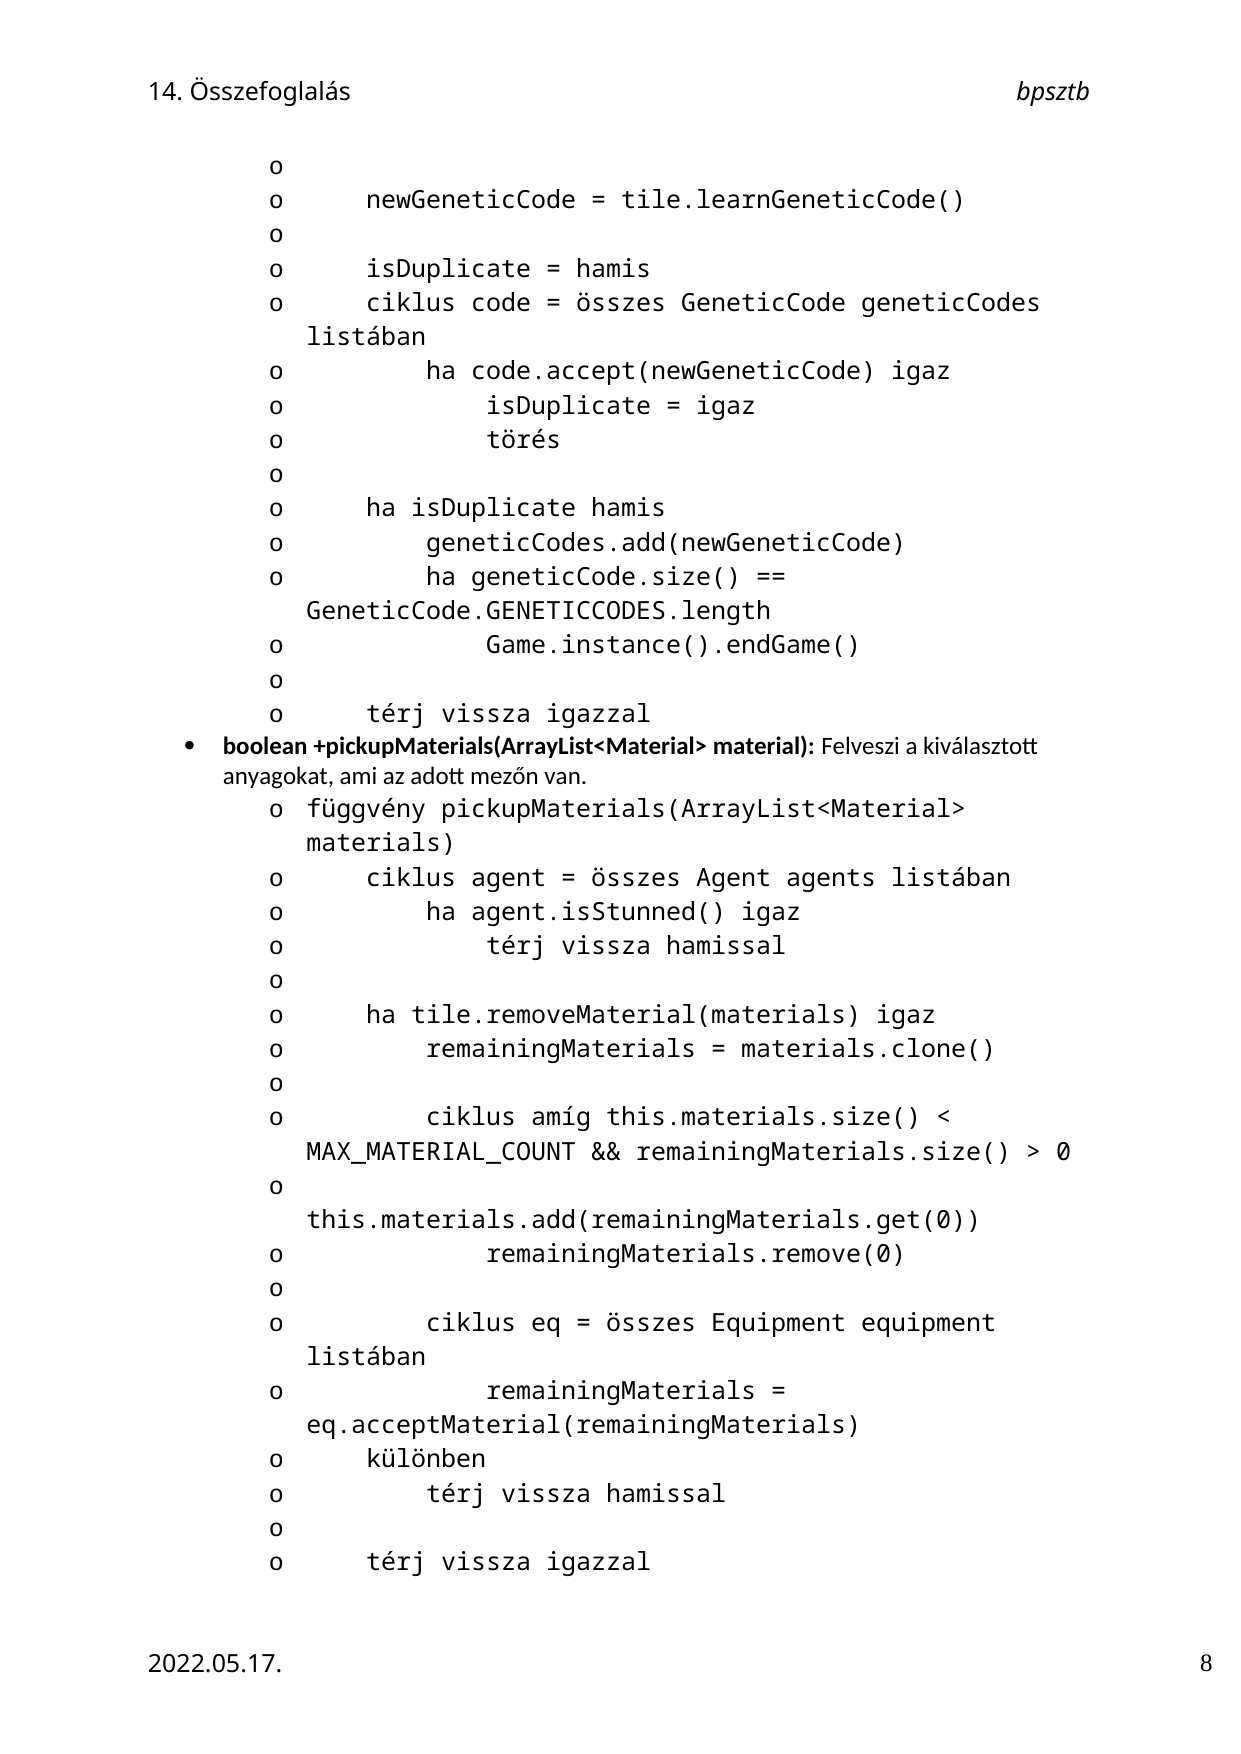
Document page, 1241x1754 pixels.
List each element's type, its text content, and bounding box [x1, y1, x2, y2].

list ciklus agent = összes Agent agents listában [268, 859, 1093, 893]
list Game.instance().endGame() [268, 627, 1093, 661]
list térj vissza hamissal [268, 1475, 1093, 1509]
list ha tile.removeMaterial(materials) igaz [268, 996, 1093, 1031]
list ha geneticCode.size() == GeneticCode.GENETICCODES.length [268, 559, 1093, 627]
list isDuplicate = igaz [268, 387, 1093, 422]
list boolean +pickupMaterials(ArrayList<Material> material): Felveszi a kiválasztott anyagokat, ami az adott mezőn van. [185, 730, 1093, 791]
list newGeneticCode = tile.learnGeneticCode() [268, 182, 1093, 216]
list ha agent.isStunned() igaz [268, 893, 1093, 928]
list remainingMaterials = materials.clone() [268, 1031, 1093, 1065]
list this.materials.add(remainingMaterials.get(0)) [268, 1167, 1093, 1236]
list ha code.accept(newGeneticCode) igaz [268, 353, 1093, 387]
list isDuplicate = hamis [268, 250, 1093, 285]
list különben [268, 1441, 1093, 1475]
list ha isDuplicate hamis [268, 490, 1093, 524]
list térj vissza hamissal [268, 928, 1093, 962]
list ciklus code = összes GeneticCode geneticCodes listában [268, 285, 1093, 353]
list ciklus amíg this.materials.size() < MAX_MATERIAL_COUNT && remainingMaterials.size() > 0 [268, 1099, 1093, 1167]
list remainingMaterials = eq.acceptMaterial(remainingMaterials) [268, 1373, 1093, 1441]
list függvény pickupMaterials(ArrayList<Material> materials) [268, 791, 1093, 859]
list ciklus eq = összes Equipment equipment listában [268, 1304, 1093, 1373]
list törés [268, 422, 1093, 456]
list remainingMaterials.remove(0) [268, 1236, 1093, 1270]
list térj vissza igazzal [268, 696, 1093, 730]
list térj vissza igazzal [268, 1544, 1093, 1578]
list geneticCodes.add(newGeneticCode) [268, 524, 1093, 559]
